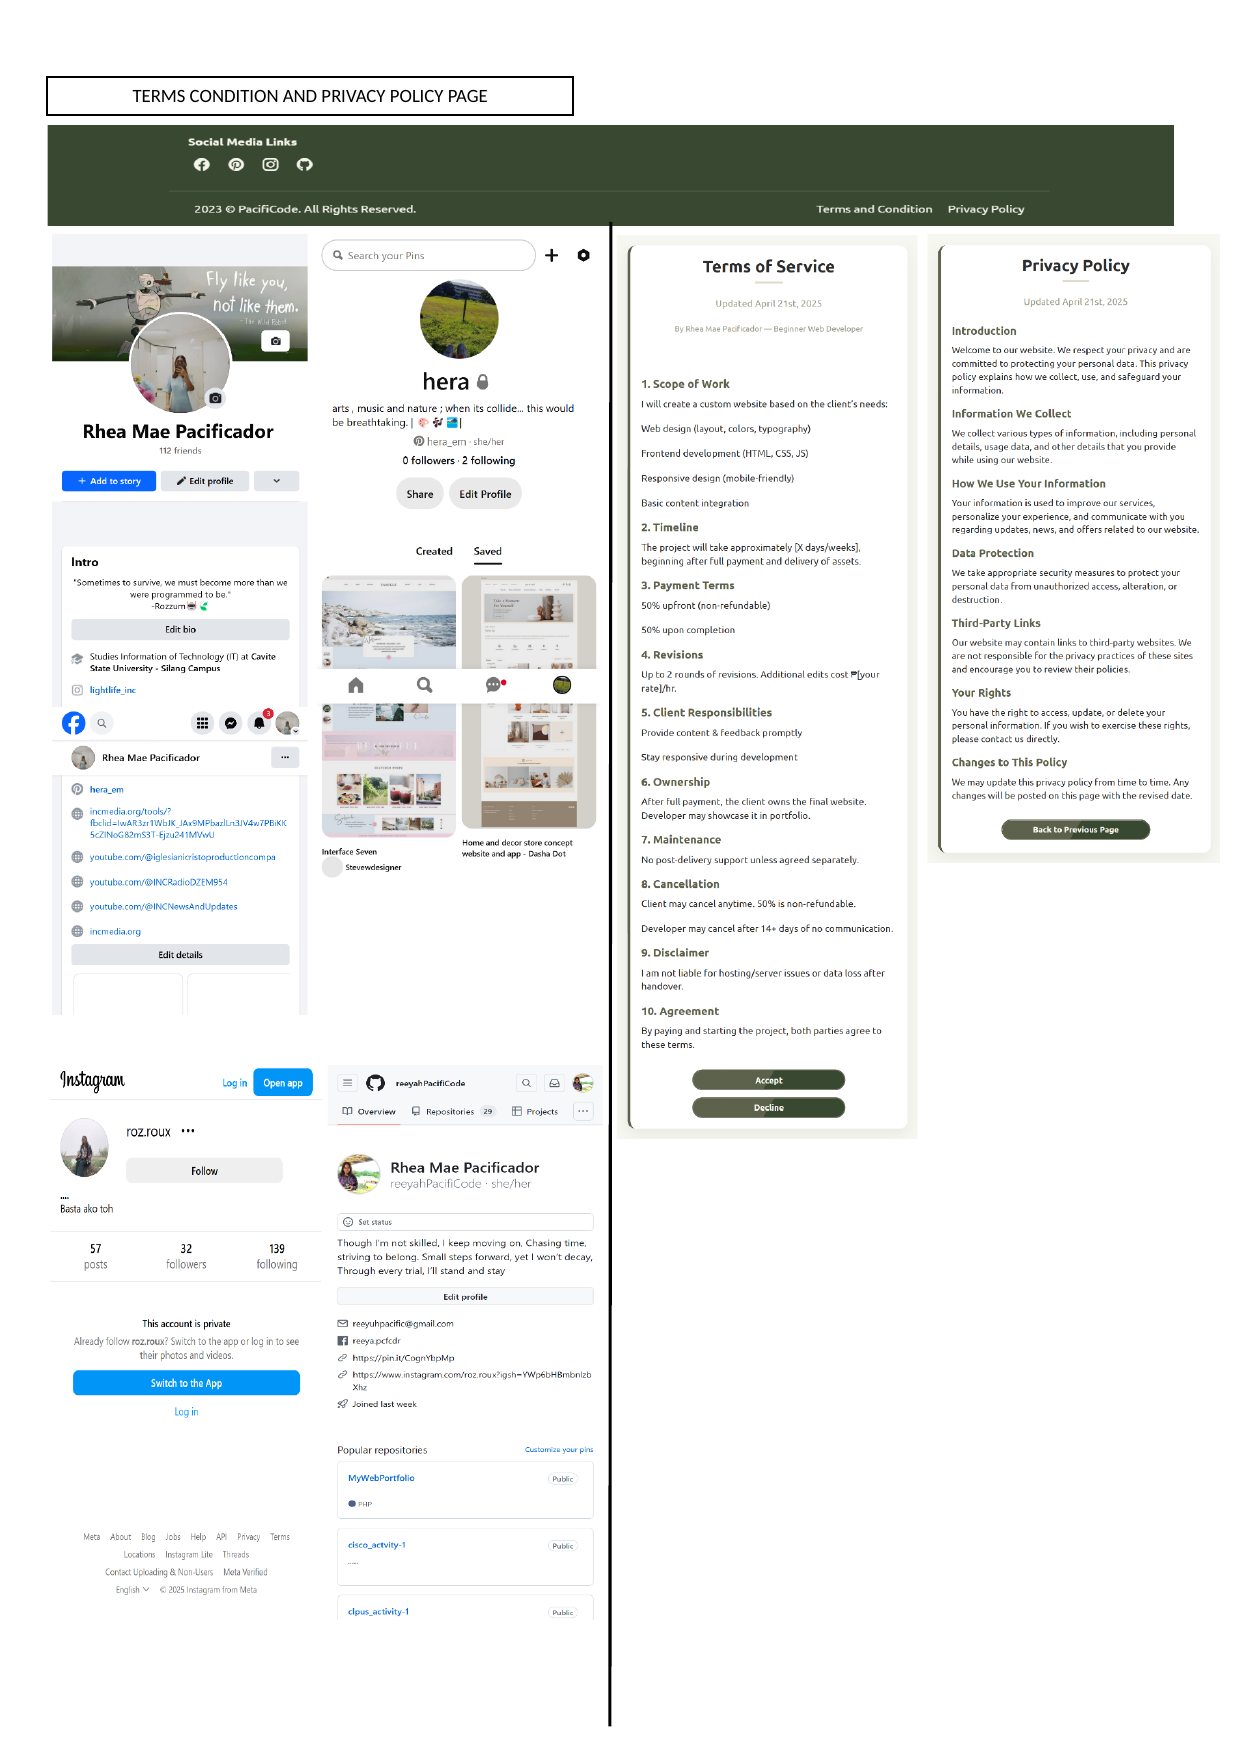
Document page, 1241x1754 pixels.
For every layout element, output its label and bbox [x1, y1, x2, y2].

picture [327, 1065, 603, 1620]
picture [927, 234, 1220, 863]
picture [47, 125, 1174, 226]
picture [616, 235, 918, 1139]
picture [52, 234, 308, 1015]
picture [316, 231, 600, 1017]
picture [50, 1065, 322, 1612]
